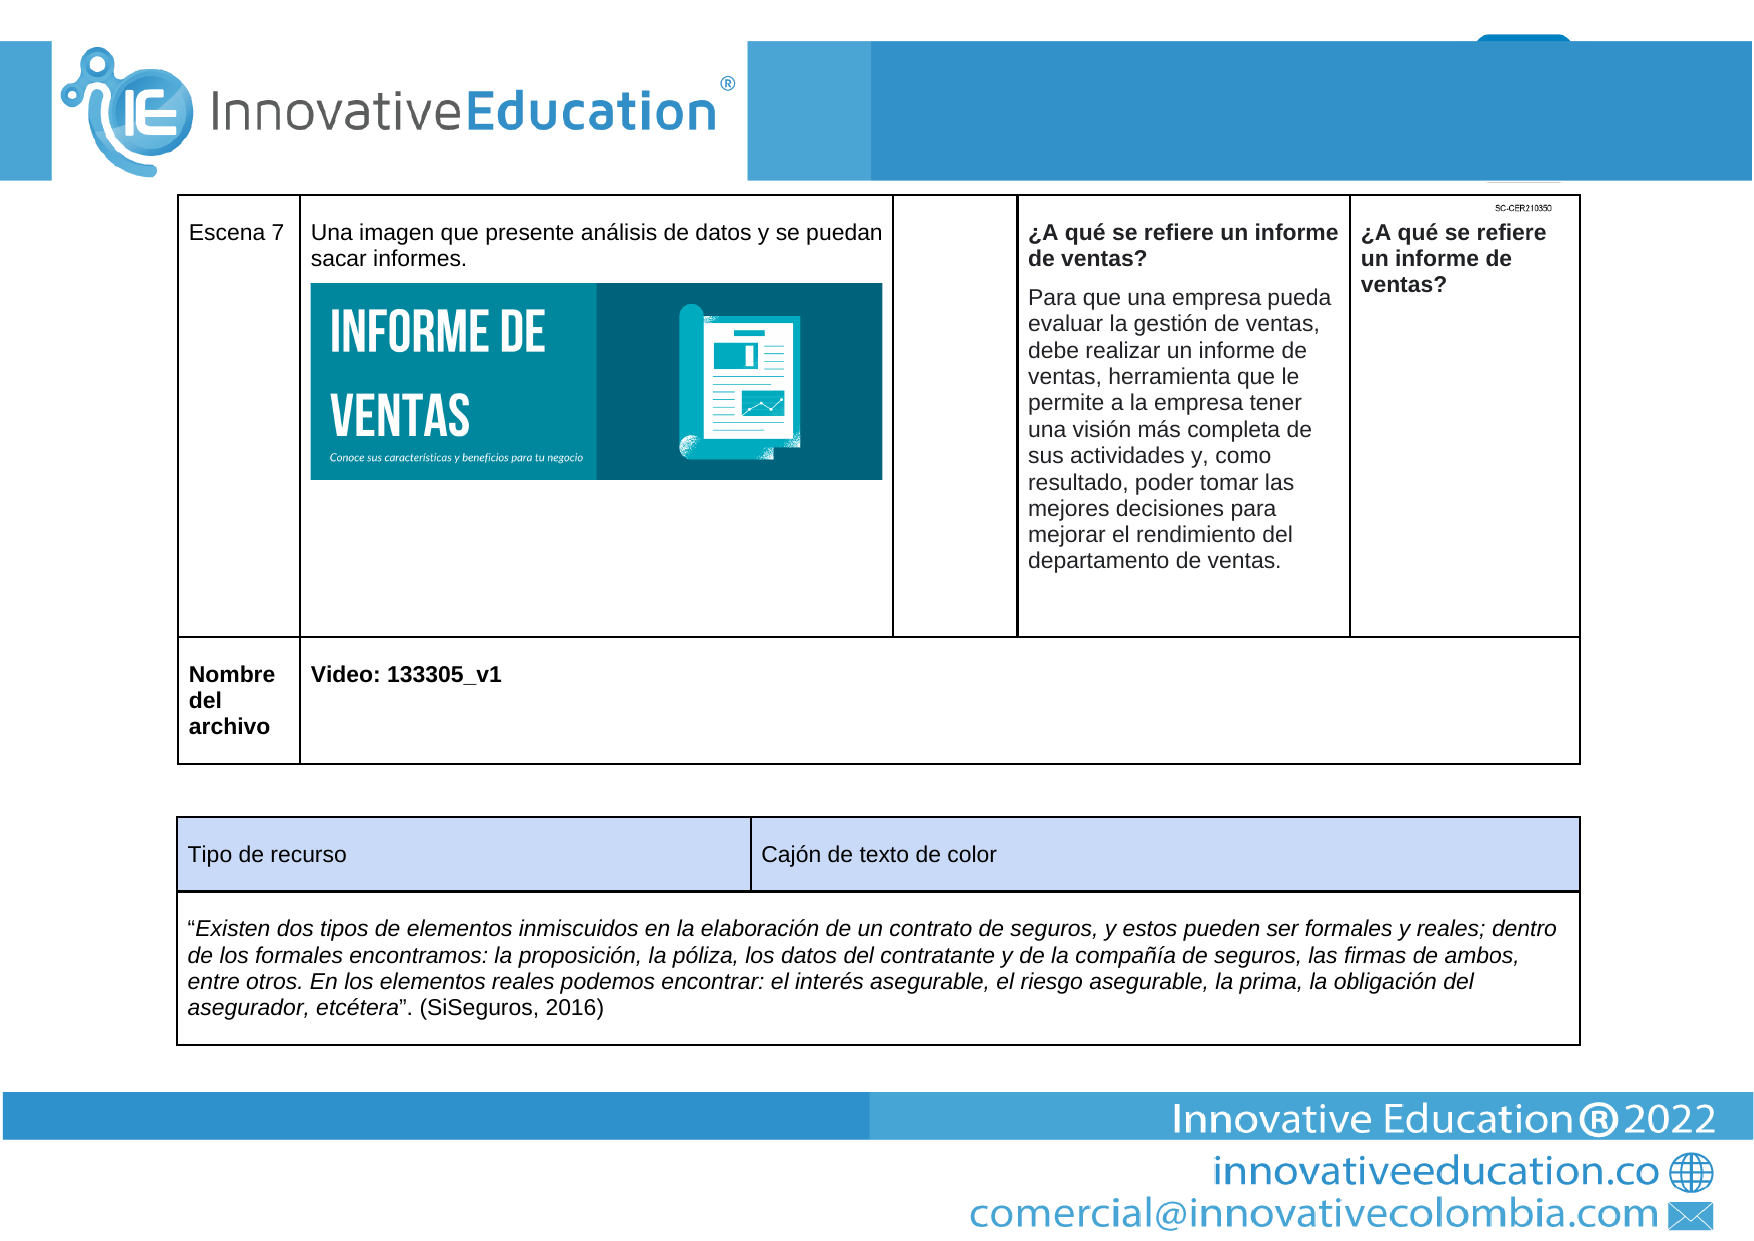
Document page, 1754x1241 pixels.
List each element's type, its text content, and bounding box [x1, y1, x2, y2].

table_cell Una imagen que presente análisis de datos y se puedan sacar informes. [301, 196, 892, 636]
table_cell Video: 133305_v1 [301, 638, 1579, 763]
table_cell ¿A qué se refiere un informe de ventas? [1351, 196, 1579, 636]
table_cell Escena 7 [179, 196, 299, 636]
table_cell “Existen dos tipos de elementos inmiscuidos en la elaboración de un contrato de seguros, y estos pueden ser formales y reales; dentro de los formales encontramos: la proposición, la póliza, los datos del contratante y de la compañía de seguros, las firmas de ambos, entre otros. En los elementos reales podemos encontrar: el interés asegurable, el riesgo asegurable, la prima, la obligación del asegurador, etcétera”. (SiSeguros, 2016) [178, 893, 1579, 1044]
picture [0, 28, 1752, 194]
table_cell ¿A qué se refiere un informe de ventas? Para que una empresa pueda evaluar la gestión de ventas, debe realizar un informe de ventas, herramienta que le permite a la empresa tener una visión más completa de sus actividades y, como resultado, poder tomar las mejores decisiones para mejorar el rendimiento del departamento de ventas. [1019, 196, 1349, 636]
table_cell [894, 196, 1016, 636]
picture [2, 1091, 1754, 1237]
picture [680, 305, 800, 459]
picture [310, 283, 596, 480]
table_cell Nombre del archivo [179, 638, 299, 763]
table_header Cajón de texto de color [752, 818, 1579, 890]
table_header Tipo de recurso [178, 818, 750, 890]
